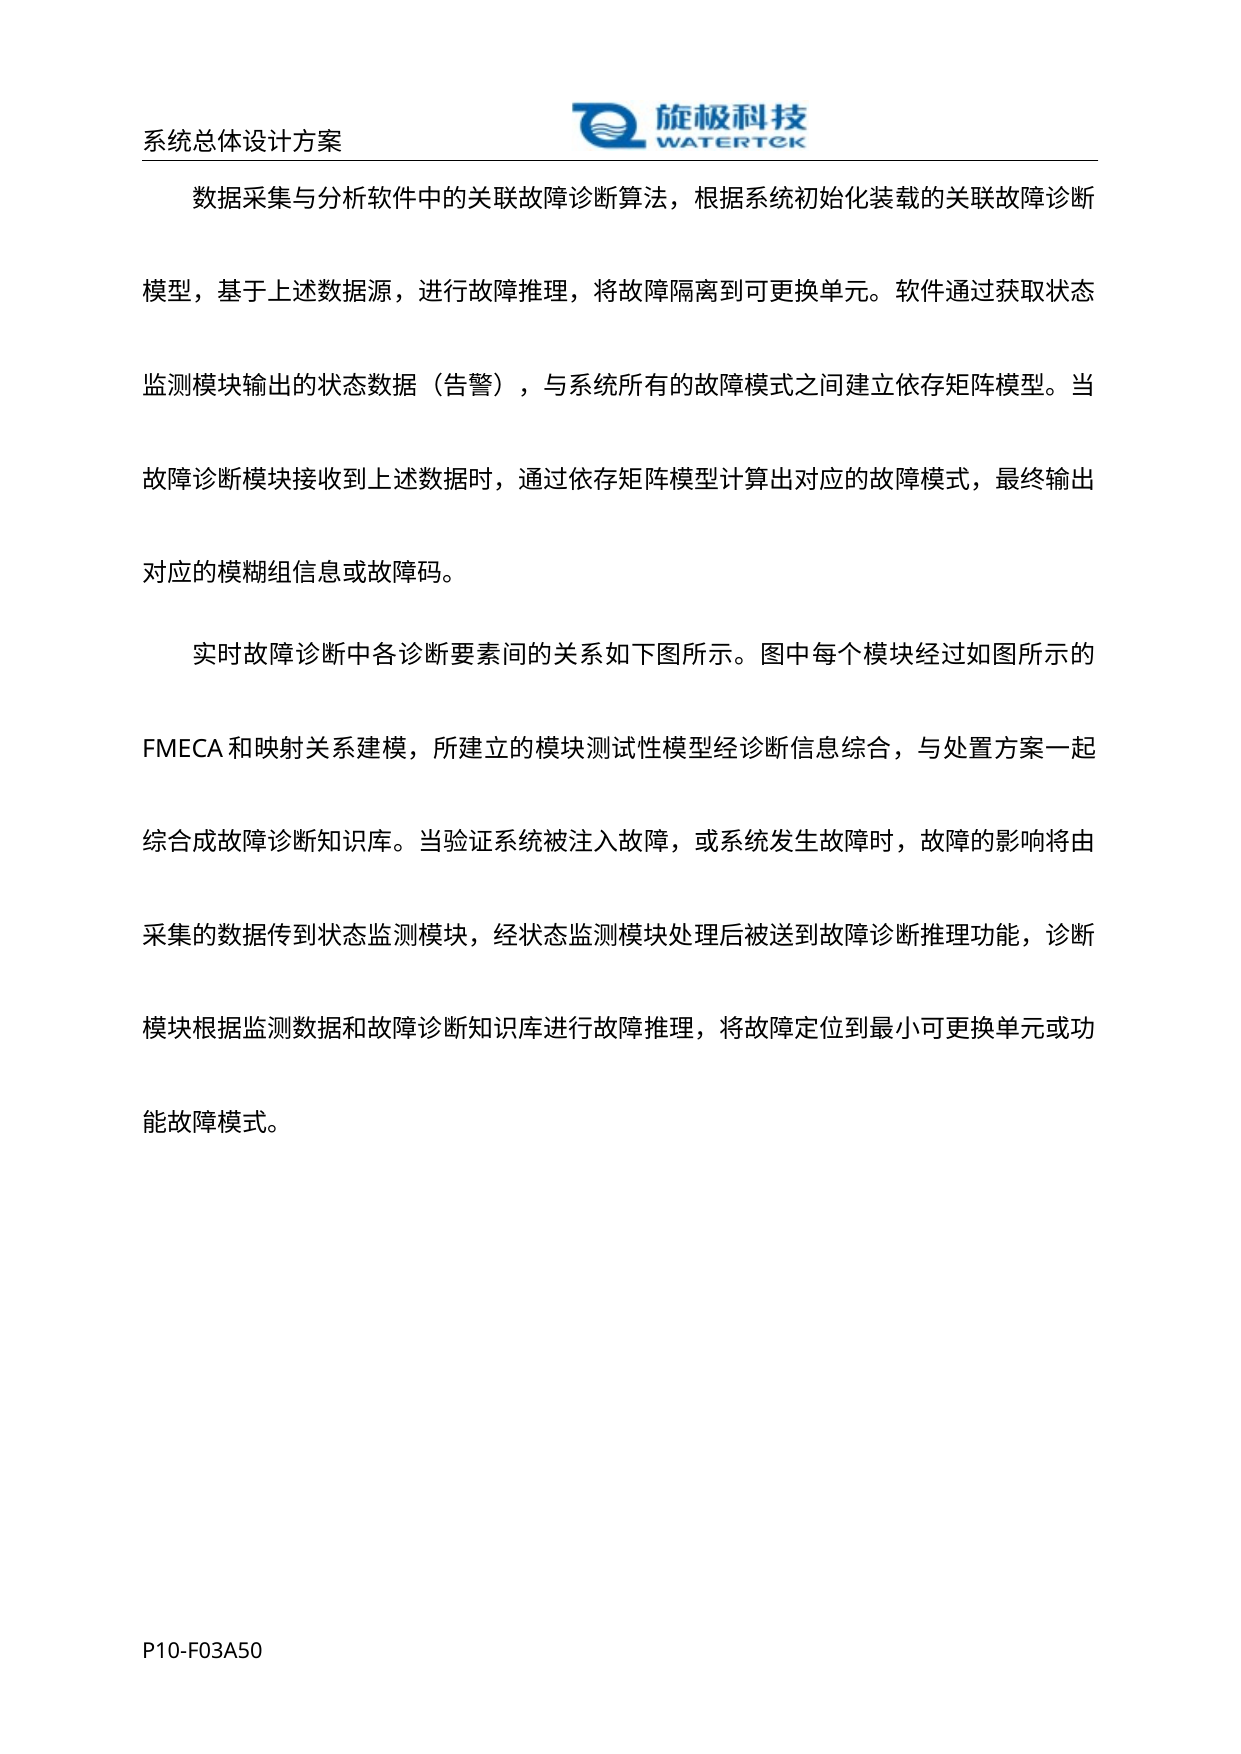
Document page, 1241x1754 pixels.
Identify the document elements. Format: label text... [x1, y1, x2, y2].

text 数据采集与分析软件中的关联故障诊断算法，根据系统初始化装载的关联故障诊断模型，基于上述数据源，进行故障推理，将故障隔离到可更换单元。软件通过获取状态监测模块输出的状态数据（告警），与系统所有的故障模式之间建立依存矩阵模型。当故障诊断模块接收到上述数据时，通过依存矩阵模型计算出对应的故障模式，最终输出对应的模糊组信息或故障码。 [142, 162, 1098, 605]
text 实时故障诊断中各诊断要素间的关系如下图所示。图中每个模块经过如图所示的FMECA和映射关系建模，所建立的模块测试性模型经诊断信息综合，与处置方案一起综合成故障诊断知识库。当验证系统被注入故障，或系统发生故障时，故障的影响将由采集的数据传到状态监测模块，经状态监测模块处理后被送到故障诊断推理功能，诊断模块根据监测数据和故障诊断知识库进行故障推理，将故障定位到最小可更换单元或功能故障模式。 [142, 618, 1098, 1155]
picture [571, 100, 810, 151]
